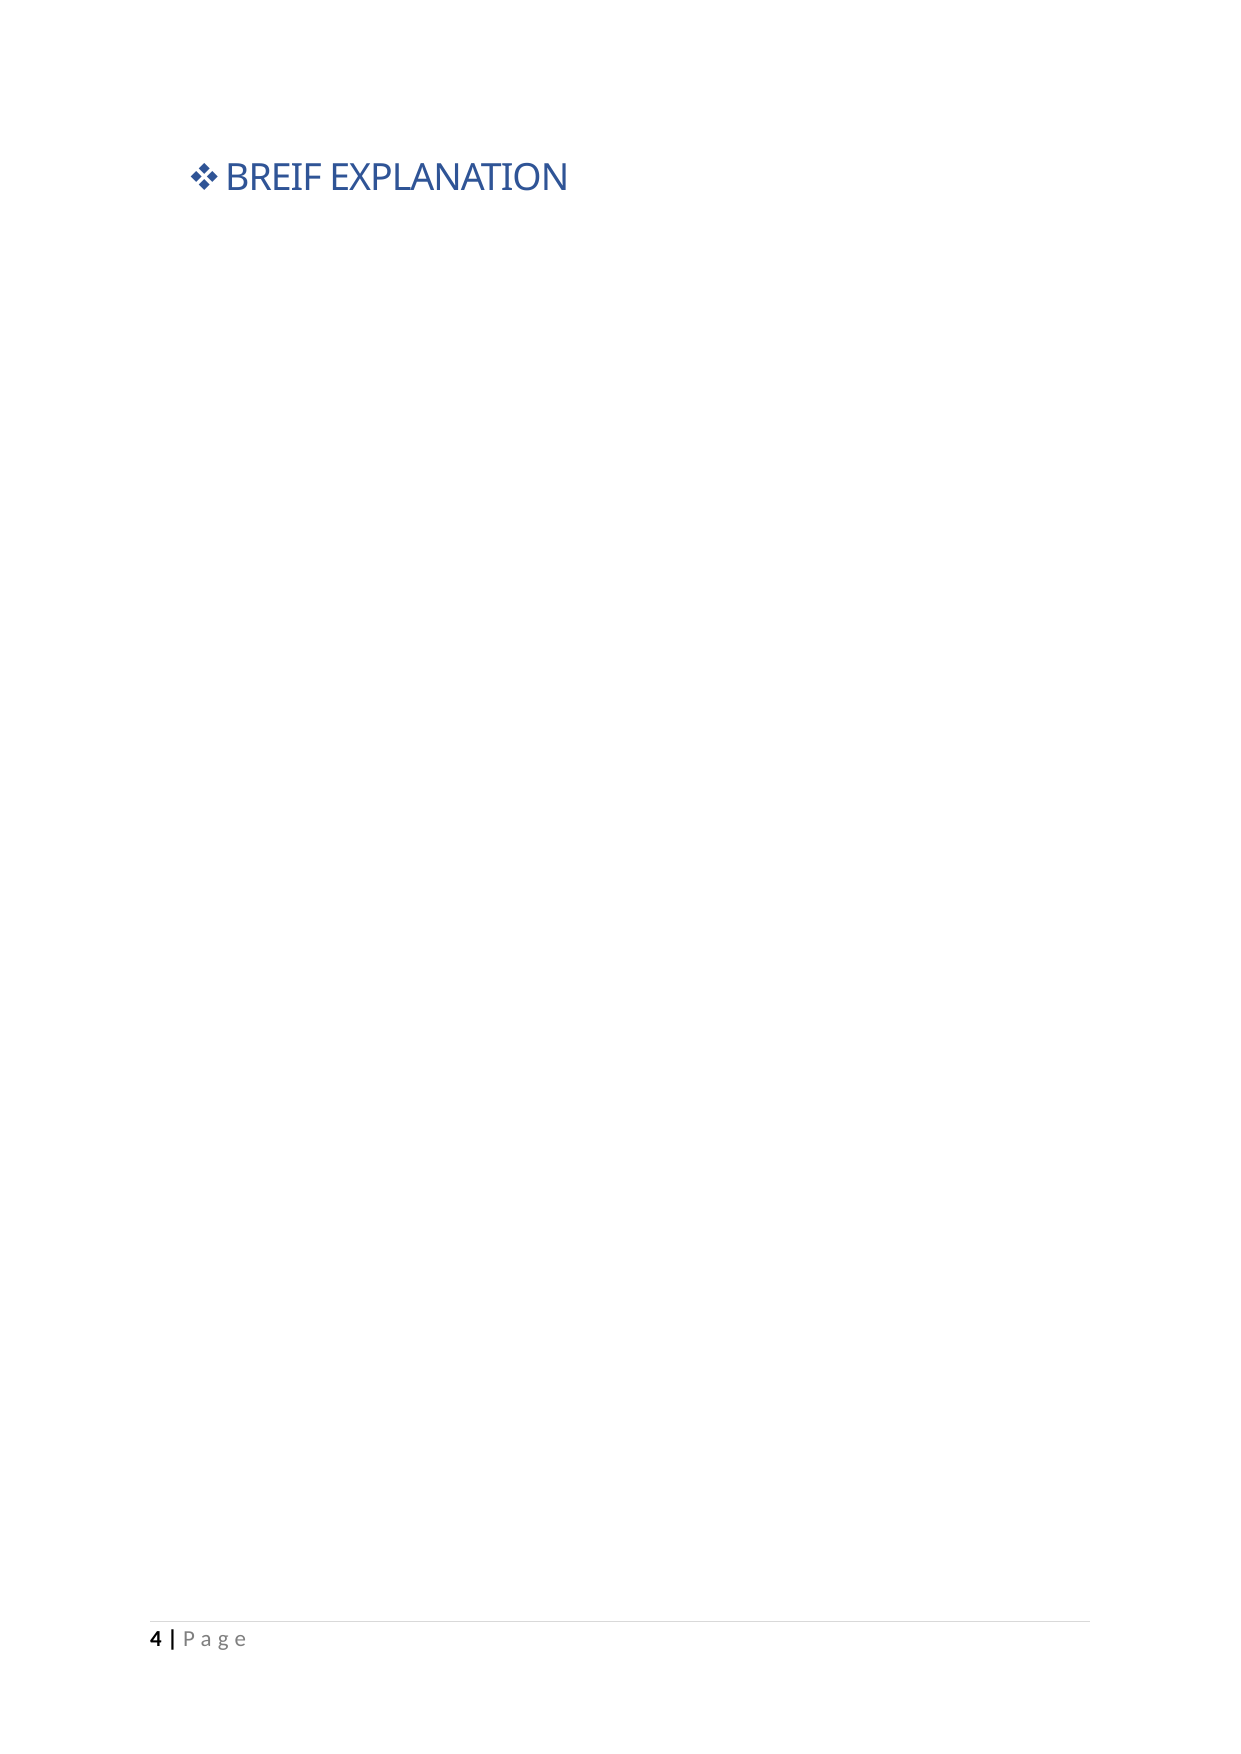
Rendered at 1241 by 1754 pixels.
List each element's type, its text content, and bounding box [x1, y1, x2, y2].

title BREIF EXPLANATION [187, 150, 1090, 201]
